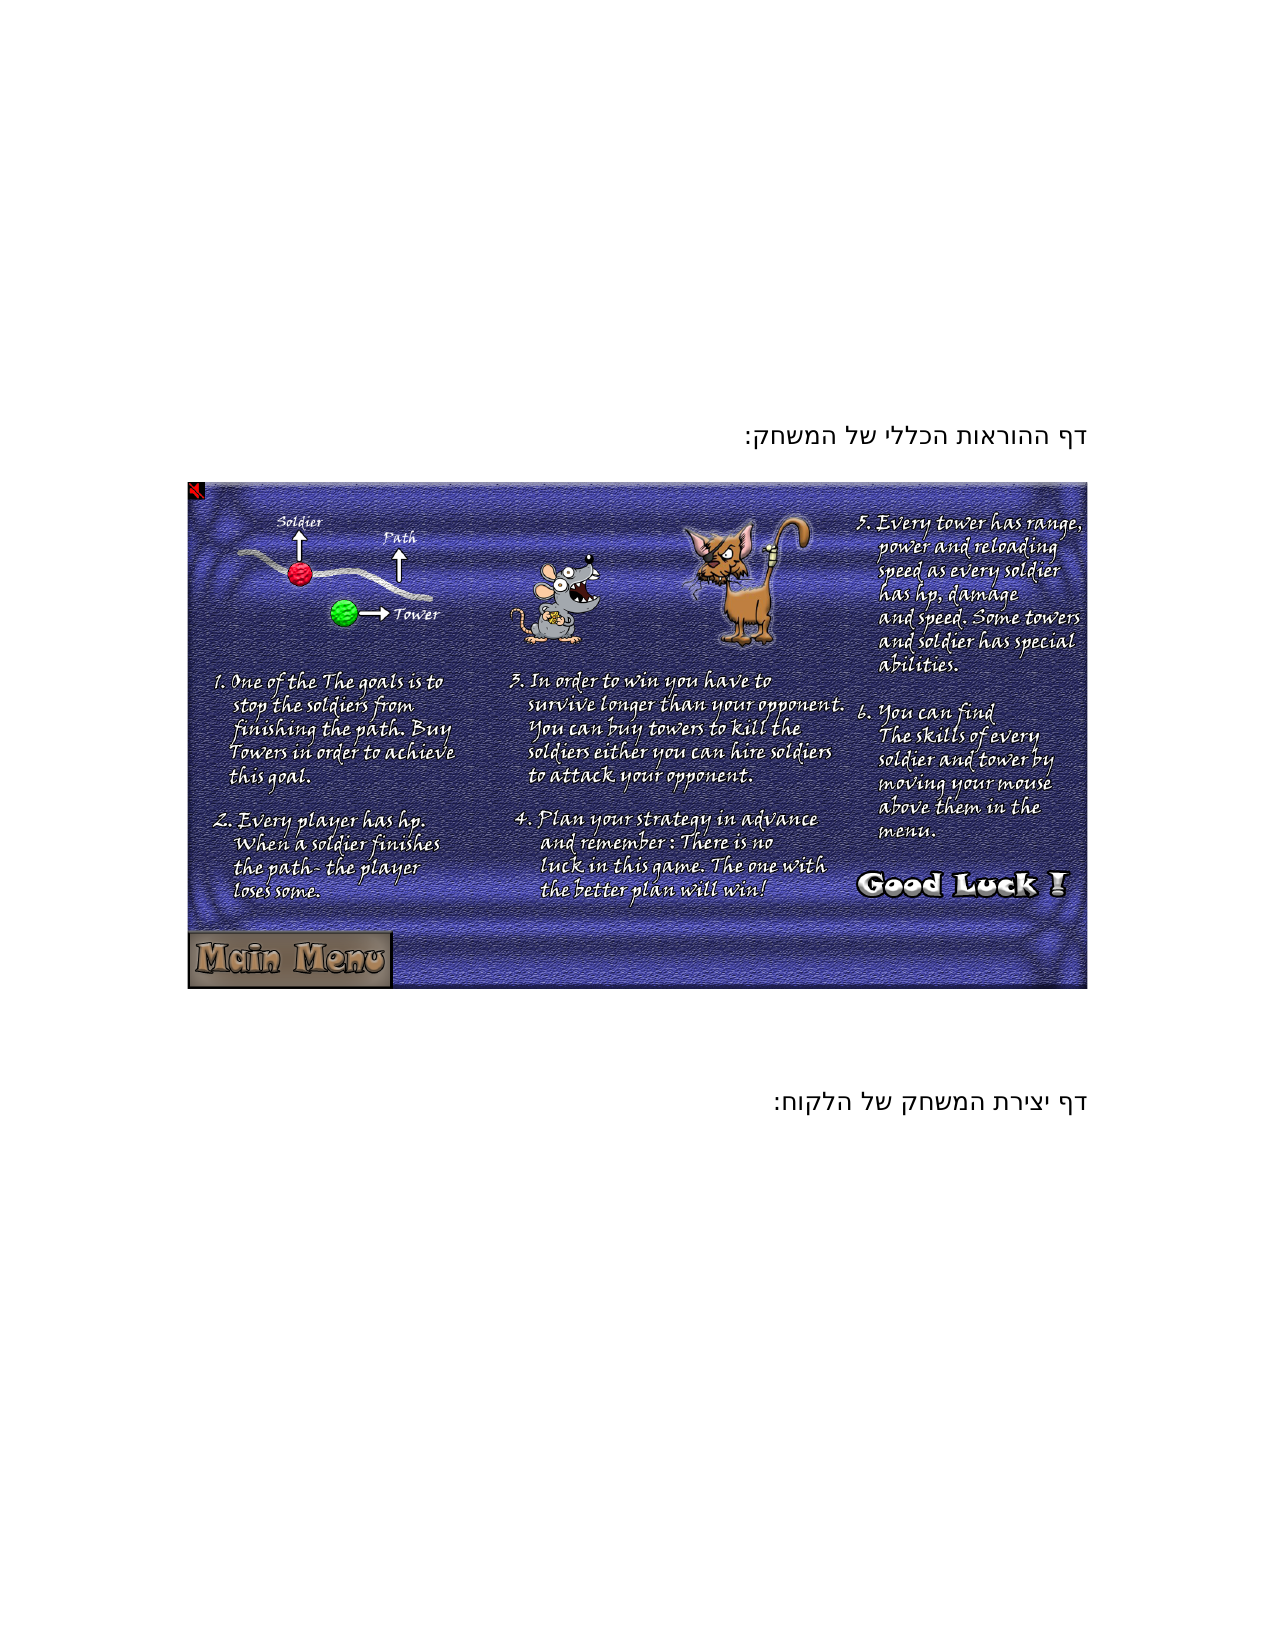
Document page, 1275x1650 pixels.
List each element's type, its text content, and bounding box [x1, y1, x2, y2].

picture [187, 481, 1088, 989]
text דף יצירת המשחק של הלקוח: [187, 1087, 1087, 1116]
text דף ההוראות הכללי של המשחק: [187, 421, 1087, 450]
